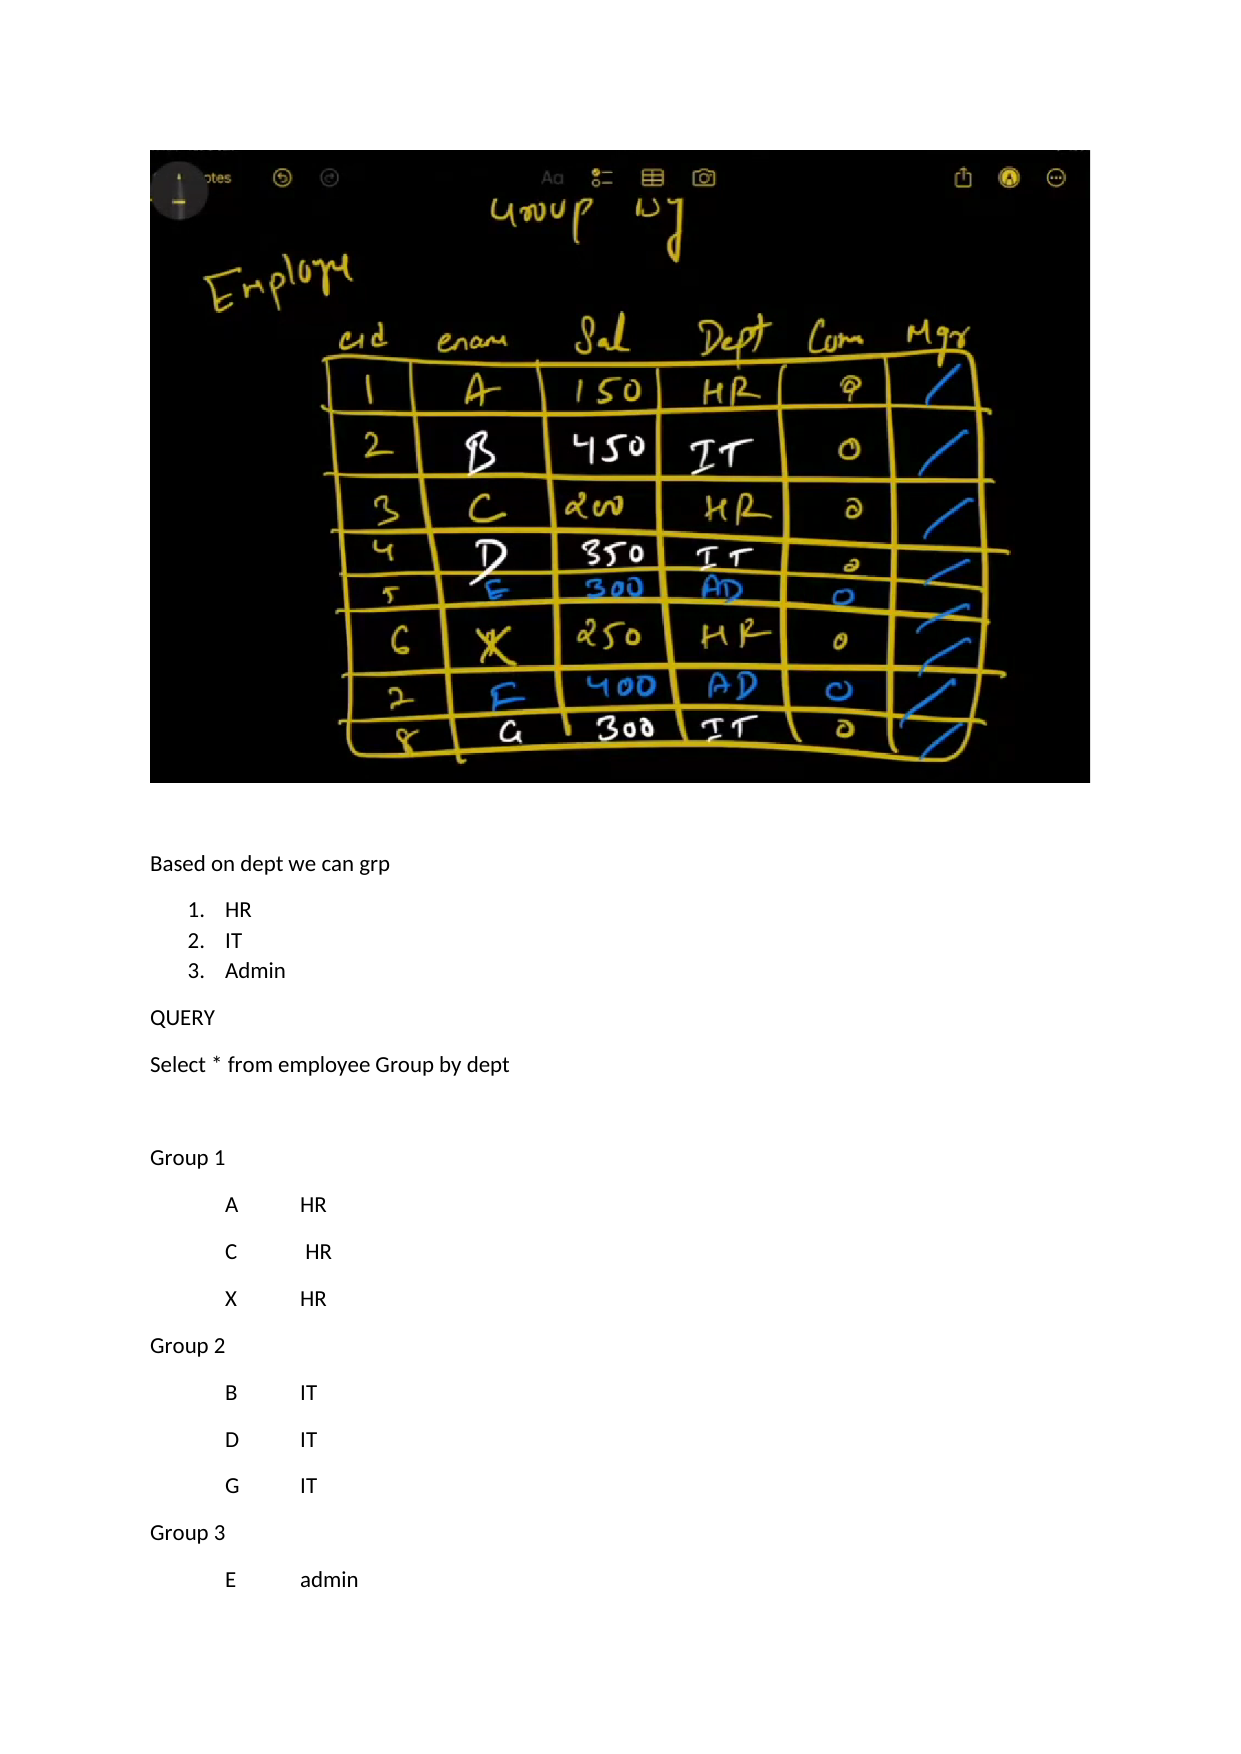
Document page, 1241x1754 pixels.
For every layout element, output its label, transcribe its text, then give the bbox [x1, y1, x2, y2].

text Group 3 [150, 1518, 1090, 1546]
text C HR [150, 1237, 1090, 1265]
text Group 2 [150, 1331, 1090, 1359]
text Group 1 [150, 1143, 1090, 1171]
text X HR [150, 1284, 1090, 1312]
list IT [187, 926, 1090, 954]
list Admin [187, 956, 1090, 984]
text QUERY [150, 1003, 1090, 1031]
text Based on dept we can grp [150, 849, 1090, 877]
picture [150, 150, 1091, 783]
text B IT [150, 1378, 1090, 1406]
text Select * from employee Group by dept [150, 1050, 1090, 1078]
text D IT [150, 1425, 1090, 1453]
text E admin [150, 1565, 1090, 1593]
text G IT [150, 1472, 1090, 1499]
text A HR [150, 1190, 1090, 1218]
list HR [187, 896, 1090, 923]
